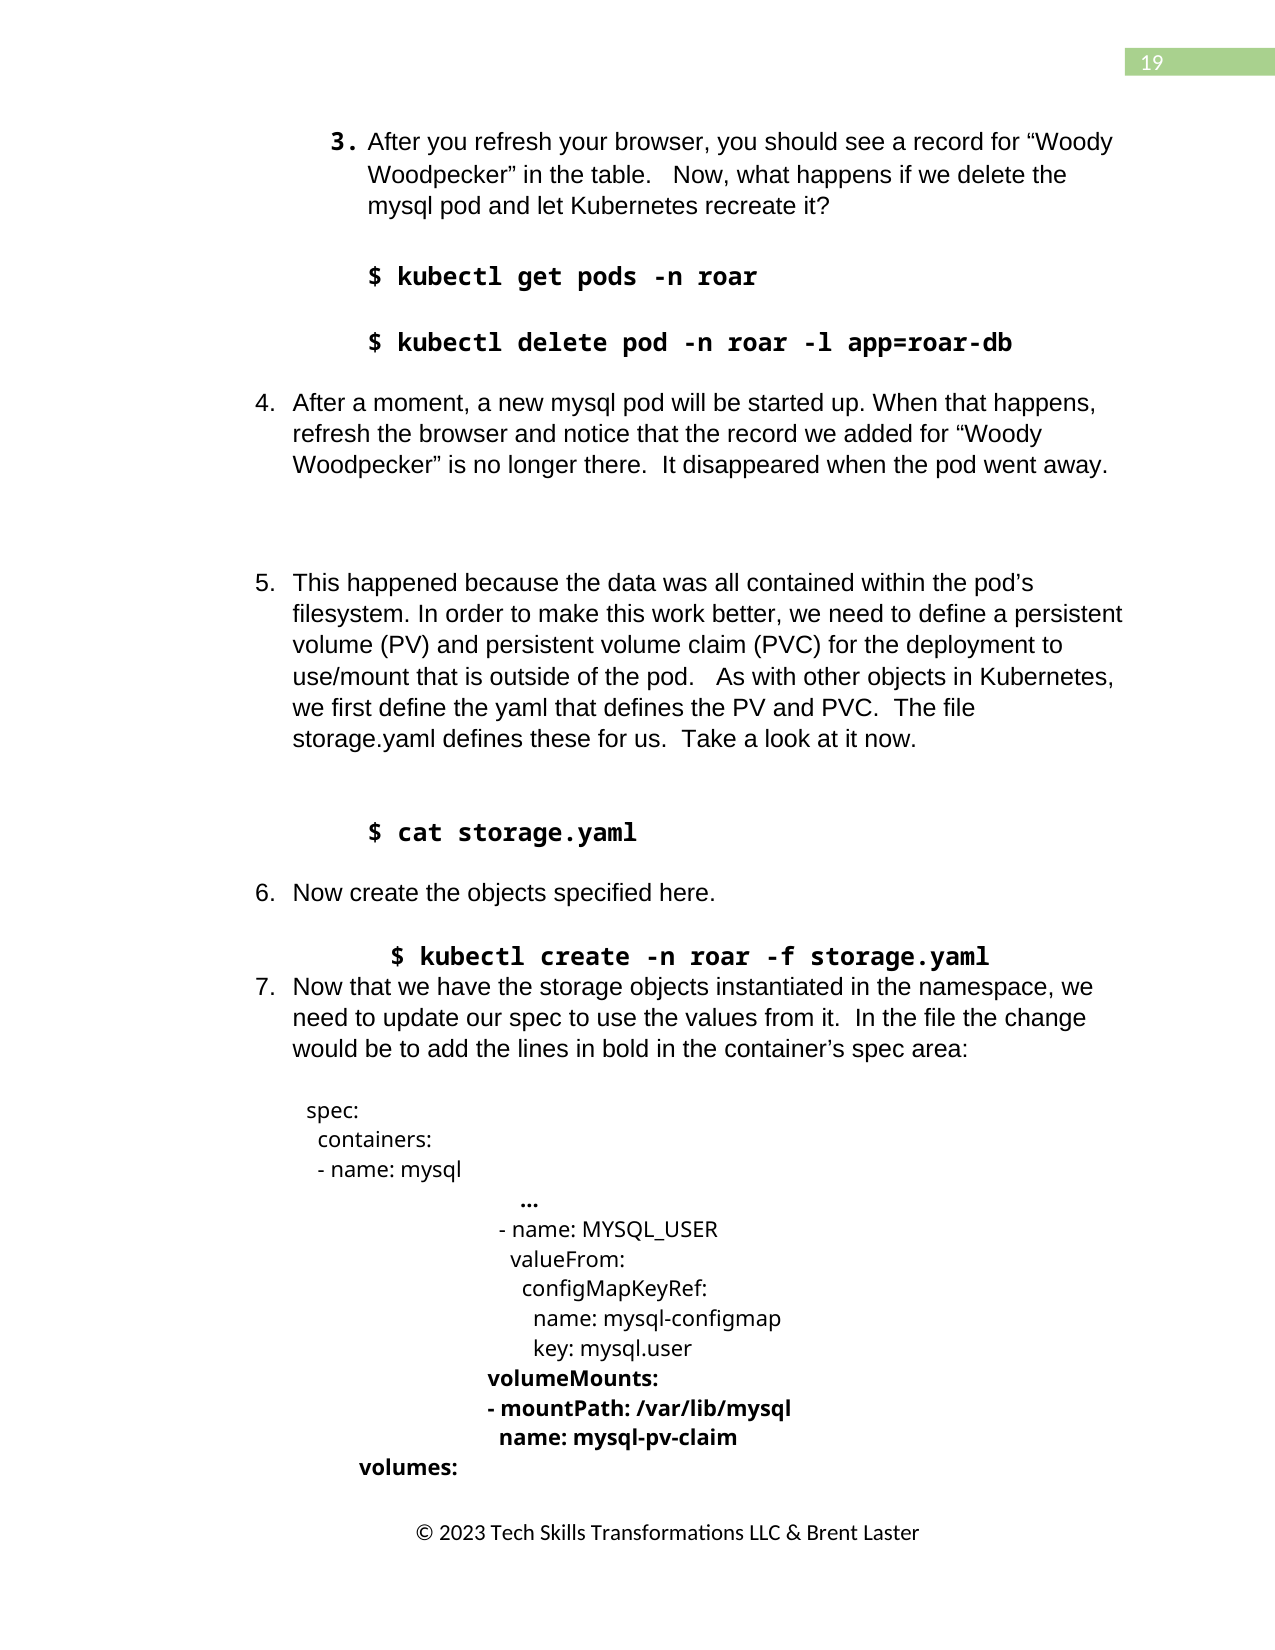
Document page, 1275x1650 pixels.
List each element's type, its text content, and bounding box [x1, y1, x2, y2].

text volumes: [313, 1452, 1125, 1482]
text - name: MYSQL_USER [487, 1214, 1125, 1244]
text $ cat storage.yaml [367, 815, 1125, 849]
list Now that we have the storage objects instantiated in the namespace, we need to update our spec to use the values from it. In the file the change would be to add the lines in bold in the container’s spec area: [255, 972, 1125, 1063]
list After you refresh your browser, you should see a record for “Woody Woodpecker” in the table. Now, what happens if we delete the mysql pod and let Kubernetes recreate it? [330, 124, 1125, 220]
text name: mysql-configmap [487, 1303, 1125, 1333]
text $ kubectl delete pod -n roar -l app=roar-db [367, 325, 1125, 359]
text spec: [255, 1095, 1125, 1124]
text $ kubectl create -n roar -f storage.yaml [330, 938, 1125, 972]
text configMapKeyRef: [487, 1273, 1125, 1303]
list This happened because the data was all contained within the pod’s filesystem. In order to make this work better, we need to define a persistent volume (PV) and persistent volume claim (PVC) for the deployment to use/mount that is outside of the pod. As with other objects in Kubernetes, we first define the yaml that defines the PV and PVC. The file storage.yaml defines these for us. Take a look at it now. [255, 568, 1125, 752]
text volumeMounts: [487, 1363, 1125, 1393]
list After a moment, a new mysql pod will be started up. When that happens, refresh the browser and notice that the record we added for “Woody Woodpecker” is no longer there. It disappeared when the pod went away. [255, 388, 1125, 479]
text name: mysql-pv-claim [487, 1422, 1125, 1452]
text valueFrom: [487, 1244, 1125, 1273]
text - mountPath: /var/lib/mysql [487, 1393, 1125, 1422]
list Now create the objects specified here. [255, 878, 1125, 907]
text key: mysql.user [487, 1333, 1125, 1363]
text containers: [255, 1124, 1125, 1154]
list $ kubectl get pods -n roar [367, 259, 1125, 293]
text - name: mysql [255, 1154, 1125, 1184]
text … [480, 1184, 1125, 1214]
